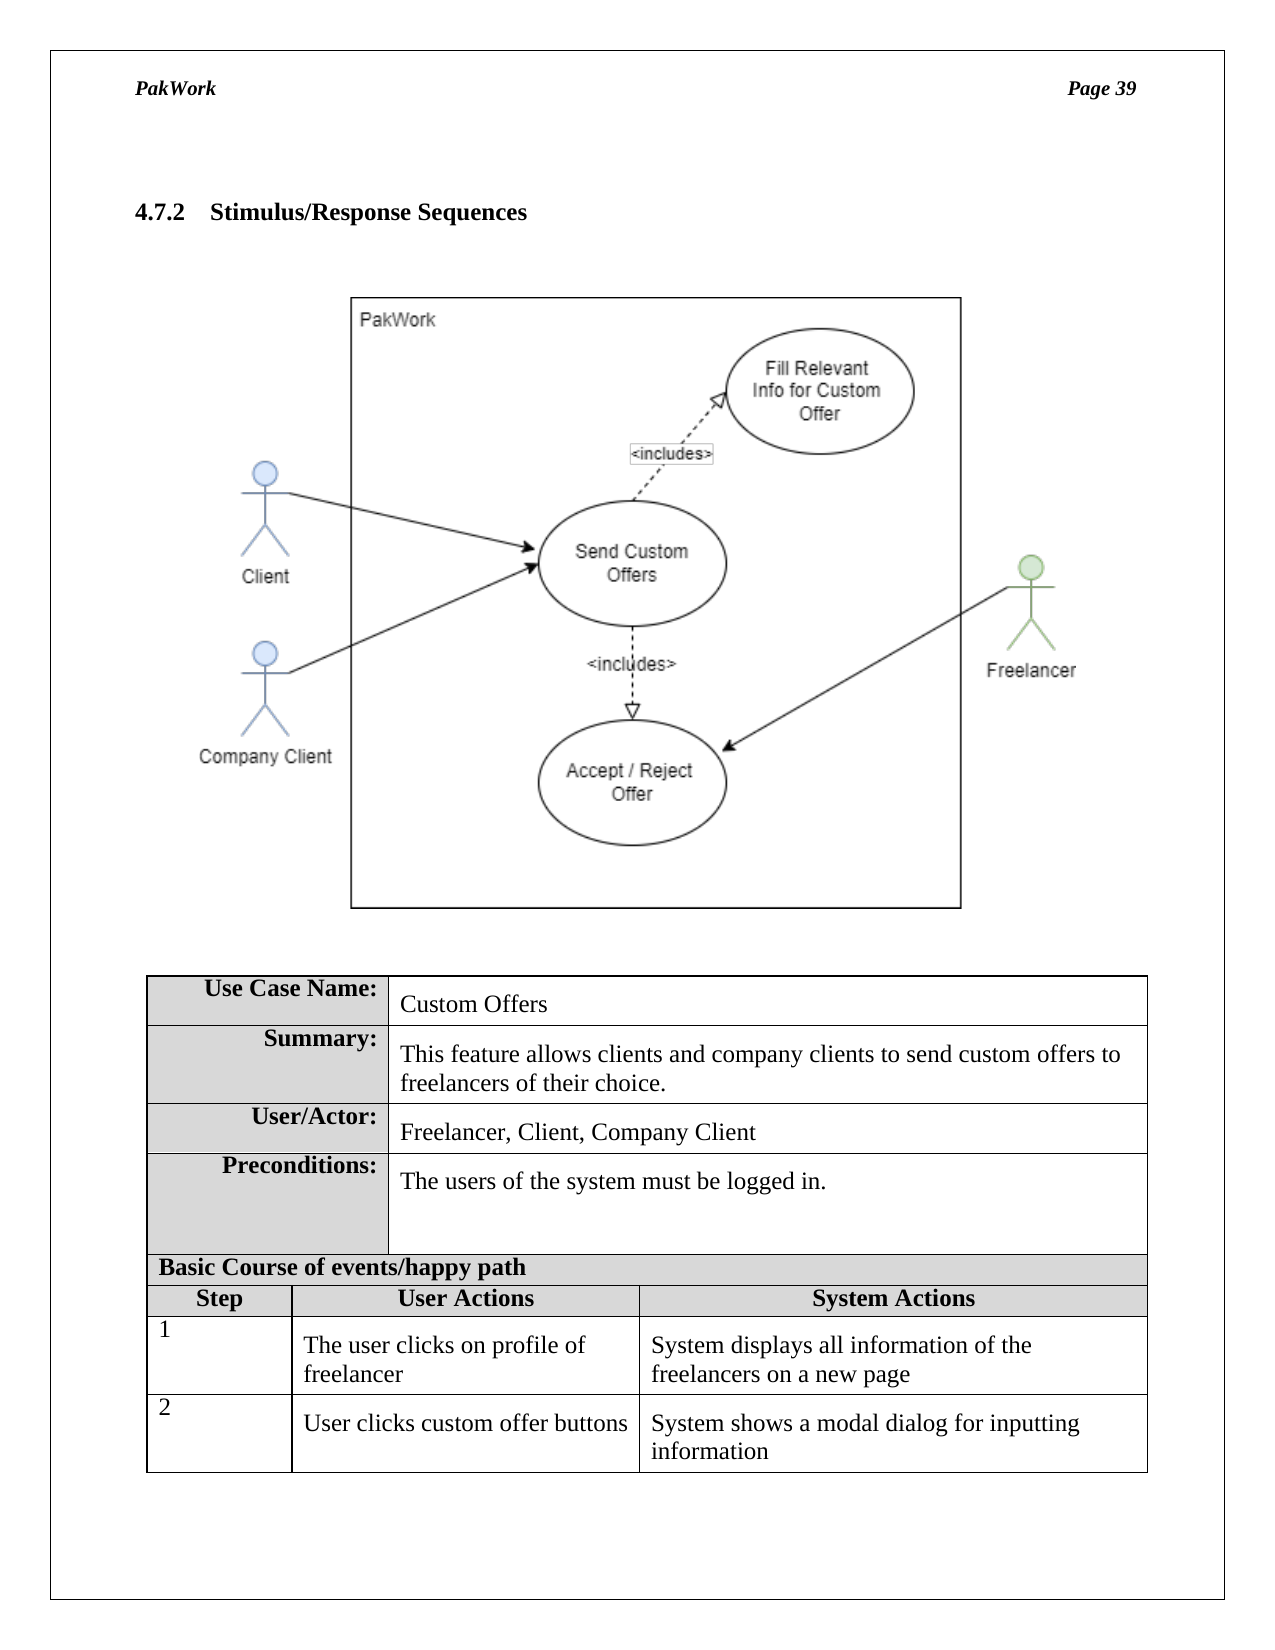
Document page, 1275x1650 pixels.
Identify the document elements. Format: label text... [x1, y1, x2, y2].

table_cell System displays all information of the freelancers on a new page [640, 1317, 1147, 1394]
table_cell Preconditions: [148, 1154, 388, 1254]
table_header Custom Offers [389, 977, 1147, 1025]
table_header Use Case Name: [148, 977, 388, 1025]
table_cell Freelancer, Client, Company Client [389, 1104, 1147, 1152]
subtitle Stimulus/Response Sequences [135, 200, 1140, 225]
table_cell 1 [148, 1317, 291, 1394]
table_cell Summary: [148, 1026, 388, 1103]
picture [199, 297, 1076, 909]
table_cell User clicks custom offer buttons [293, 1395, 639, 1471]
table_cell User Actions [293, 1286, 639, 1316]
table_cell System Actions [640, 1286, 1147, 1316]
table_cell This feature allows clients and company clients to send custom offers to freelancers of their choice. [389, 1026, 1147, 1103]
table_cell Step [148, 1286, 291, 1316]
table_cell User/Actor: [148, 1104, 388, 1152]
table_cell The users of the system must be logged in. [389, 1154, 1147, 1254]
table_cell System shows a modal dialog for inputting information [640, 1395, 1147, 1471]
table_cell Basic Course of events/happy path [148, 1255, 1147, 1285]
table_cell 2 [148, 1395, 291, 1471]
table_cell The user clicks on profile of freelancer [293, 1317, 639, 1394]
